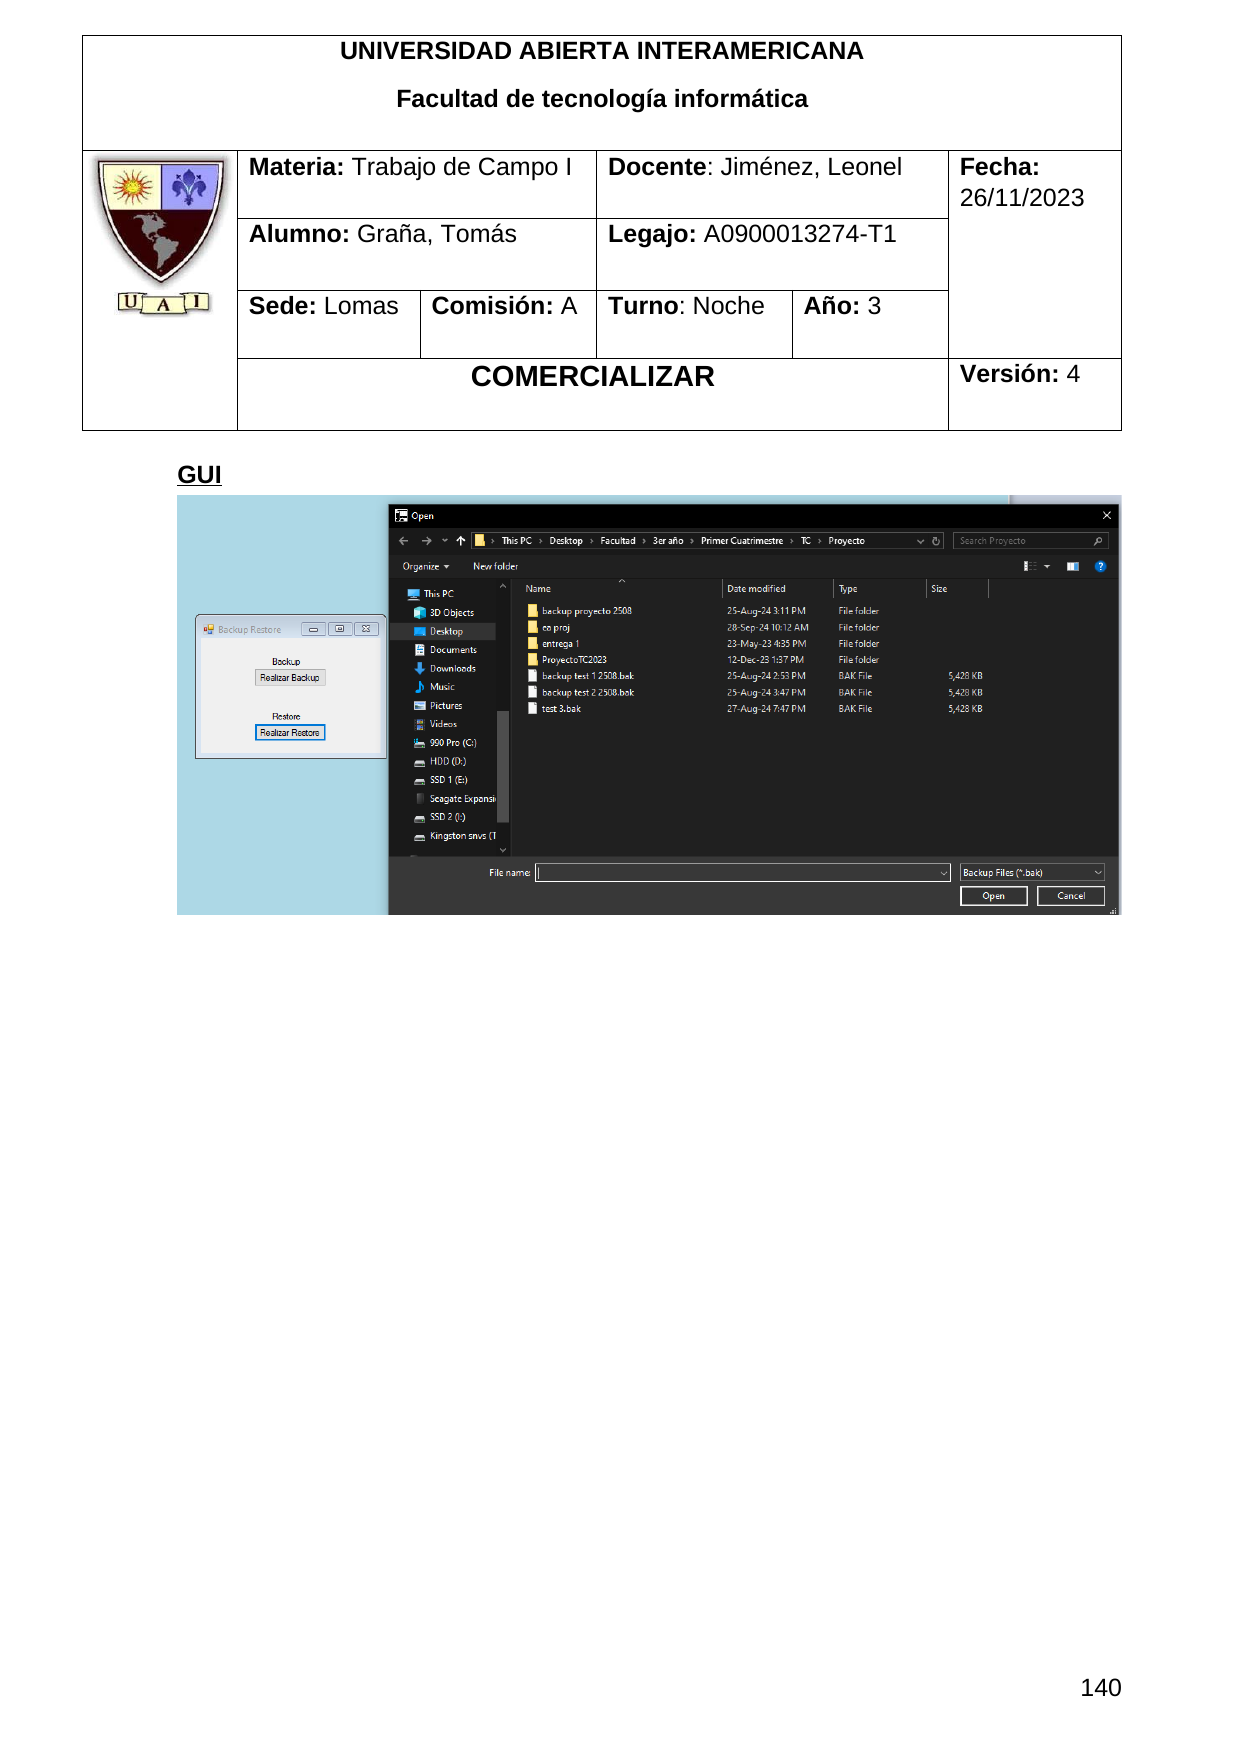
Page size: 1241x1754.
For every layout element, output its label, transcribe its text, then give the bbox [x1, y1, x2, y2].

picture [87, 151, 234, 320]
picture [177, 495, 1122, 915]
subtitle GUI [177, 460, 1122, 488]
